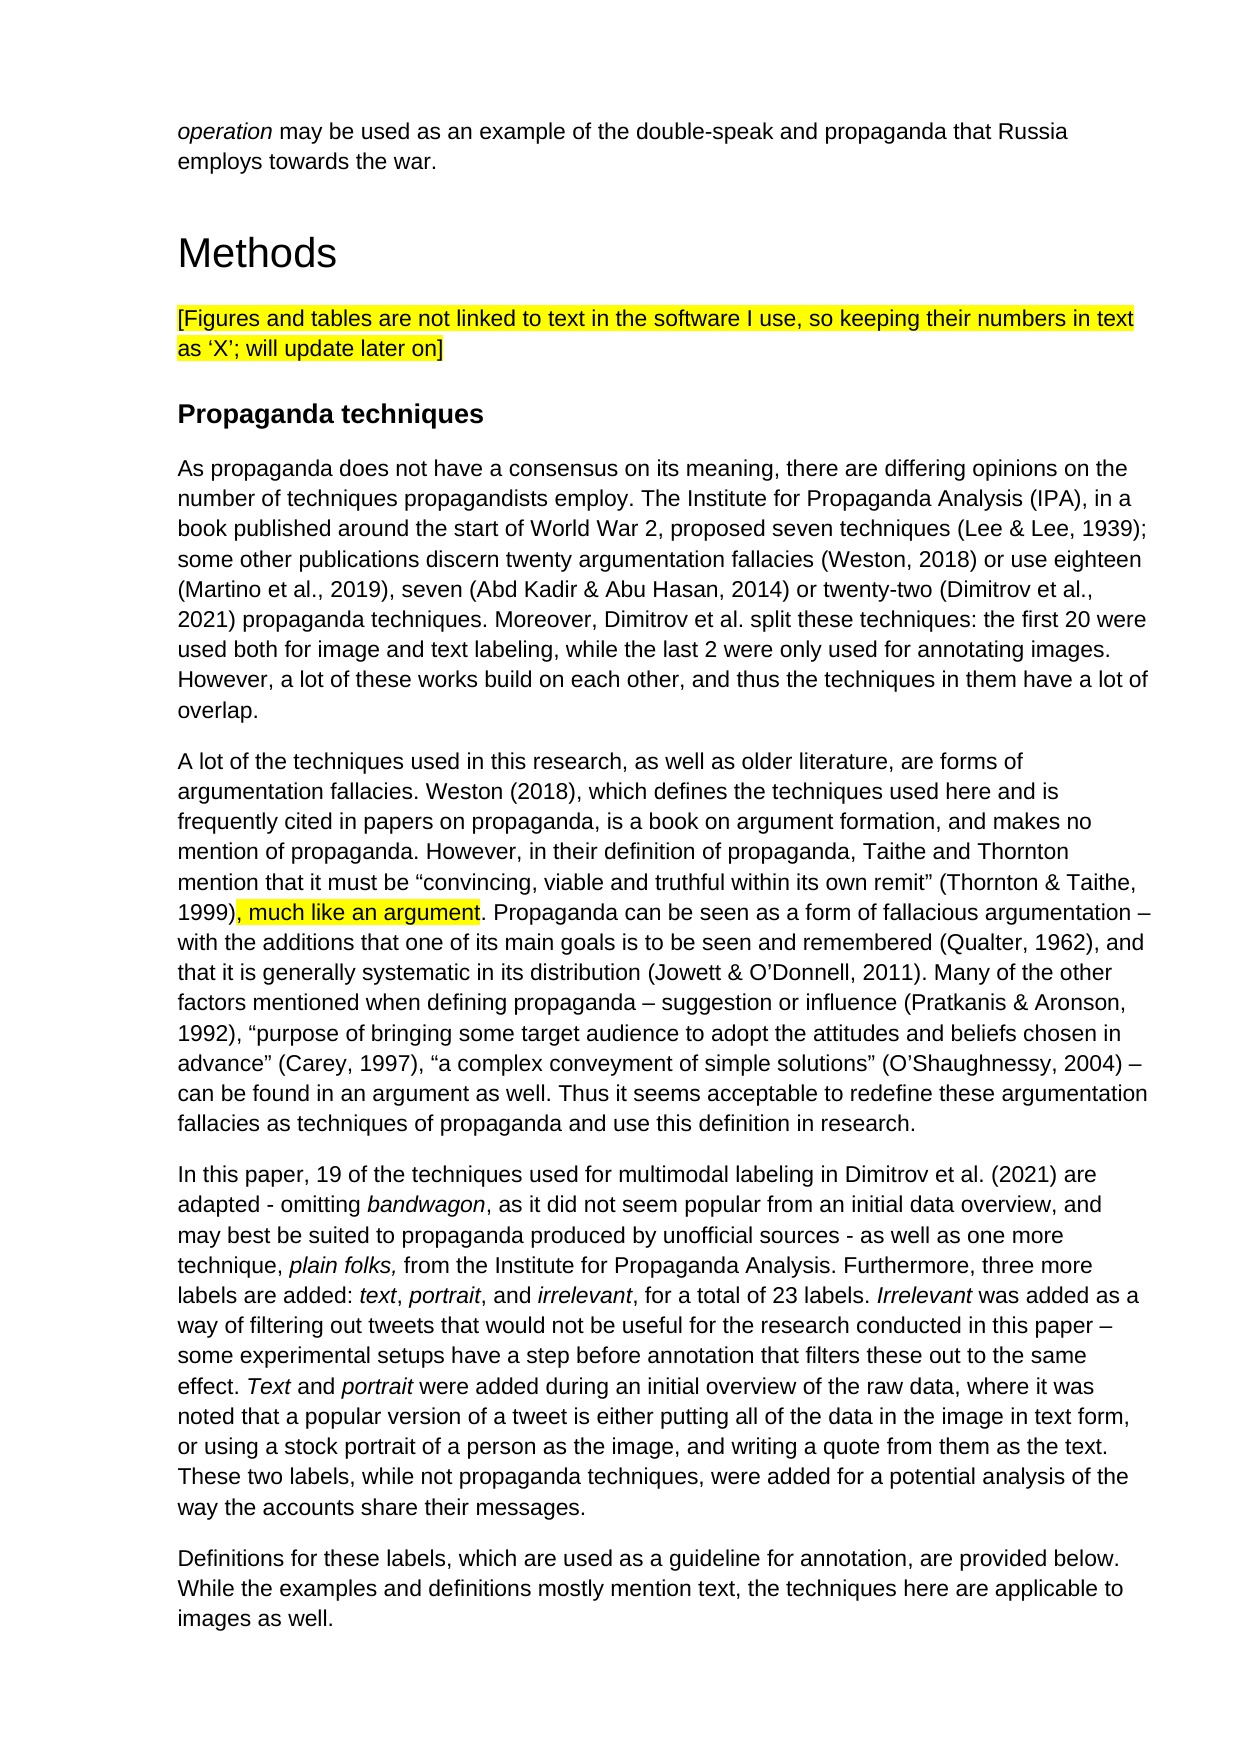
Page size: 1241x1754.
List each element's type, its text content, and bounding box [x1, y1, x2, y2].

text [177, 118, 1152, 175]
text A lot of the techniques used in this research, as well as older literature, are forms of argumentation fallacies. Weston (2018), which defines the techniques used here and is frequently cited in papers on propaganda, is a book on argument formation, and makes no mention of propaganda. However, in their definition of propaganda, Taithe and Thornton mention that it must be “convincing, viable and truthful within its own remit” (Thornton & Taithe, 1999), much like an argument. Propaganda can be seen as a form of fallacious argumentation – with the additions that one of its main goals is to be seen and remembered (Qualter, 1962), and that it is generally systematic in its distribution (Jowett & O’Donnell, 2011). Many of the other factors mentioned when defining propaganda – suggestion or influence (Pratkanis & Aronson, 1992), “purpose of bringing some target audience to adopt the attitudes and beliefs chosen in advance” (Carey, 1997), “a complex conveyment of simple solutions” (O’Shaughnessy, 2004) – can be found in an argument as well. Thus it seems acceptable to redefine these argumentation fallacies as techniques of propaganda and use this definition in research. [177, 748, 1152, 1137]
text Definitions for these labels, which are used as a guideline for annotation, are provided below. While the examples and definitions mostly mention text, the techniques here are applicable to images as well. [177, 1544, 1152, 1631]
subtitle Methods [177, 228, 1152, 276]
text [Figures and tables are not linked to text in the software I use, so keeping their numbers in text as ‘X’; will update later on] [177, 304, 1152, 361]
subtitle Propaganda techniques [177, 398, 1152, 429]
text In this paper, 19 of the techniques used for multimodal labeling in Dimitrov et al. (2021) are adapted - omitting bandwagon, as it did not seem popular from an initial data overview, and may best be suited to propaganda produced by unofficial sources - as well as one more technique, plain folks, from the Institute for Propaganda Analysis. Furthermore, three more labels are added: text, portrait, and irrelevant, for a total of 23 labels. Irrelevant was added as a way of filtering out tweets that would not be useful for the research conducted in this paper – some experimental setups have a step before annotation that filters these out to the same effect. Text and portrait were added during an initial overview of the raw data, where it was noted that a popular version of a tweet is either putting all of the data in the image in text form, or using a stock portrait of a person as the image, and writing a quote from them as the text. These two labels, while not propaganda techniques, were added for a potential analysis of the way the accounts share their messages. [177, 1161, 1152, 1520]
text As propaganda does not have a consensus on its meaning, there are differing opinions on the number of techniques propagandists employ. The Institute for Propaganda Analysis (IPA), in a book published around the start of World War 2, proposed seven techniques (Lee & Lee, 1939); some other publications discern twenty argumentation fallacies (Weston, 2018) or use eighteen (Martino et al., 2019), seven (Abd Kadir & Abu Hasan, 2014) or twenty-two (Dimitrov et al., 2021) propaganda techniques. Moreover, Dimitrov et al. split these techniques: the first 20 were used both for image and text labeling, while the last 2 were only used for annotating images. However, a lot of these works build on each other, and thus the techniques in them have a lot of overlap. [177, 455, 1152, 723]
